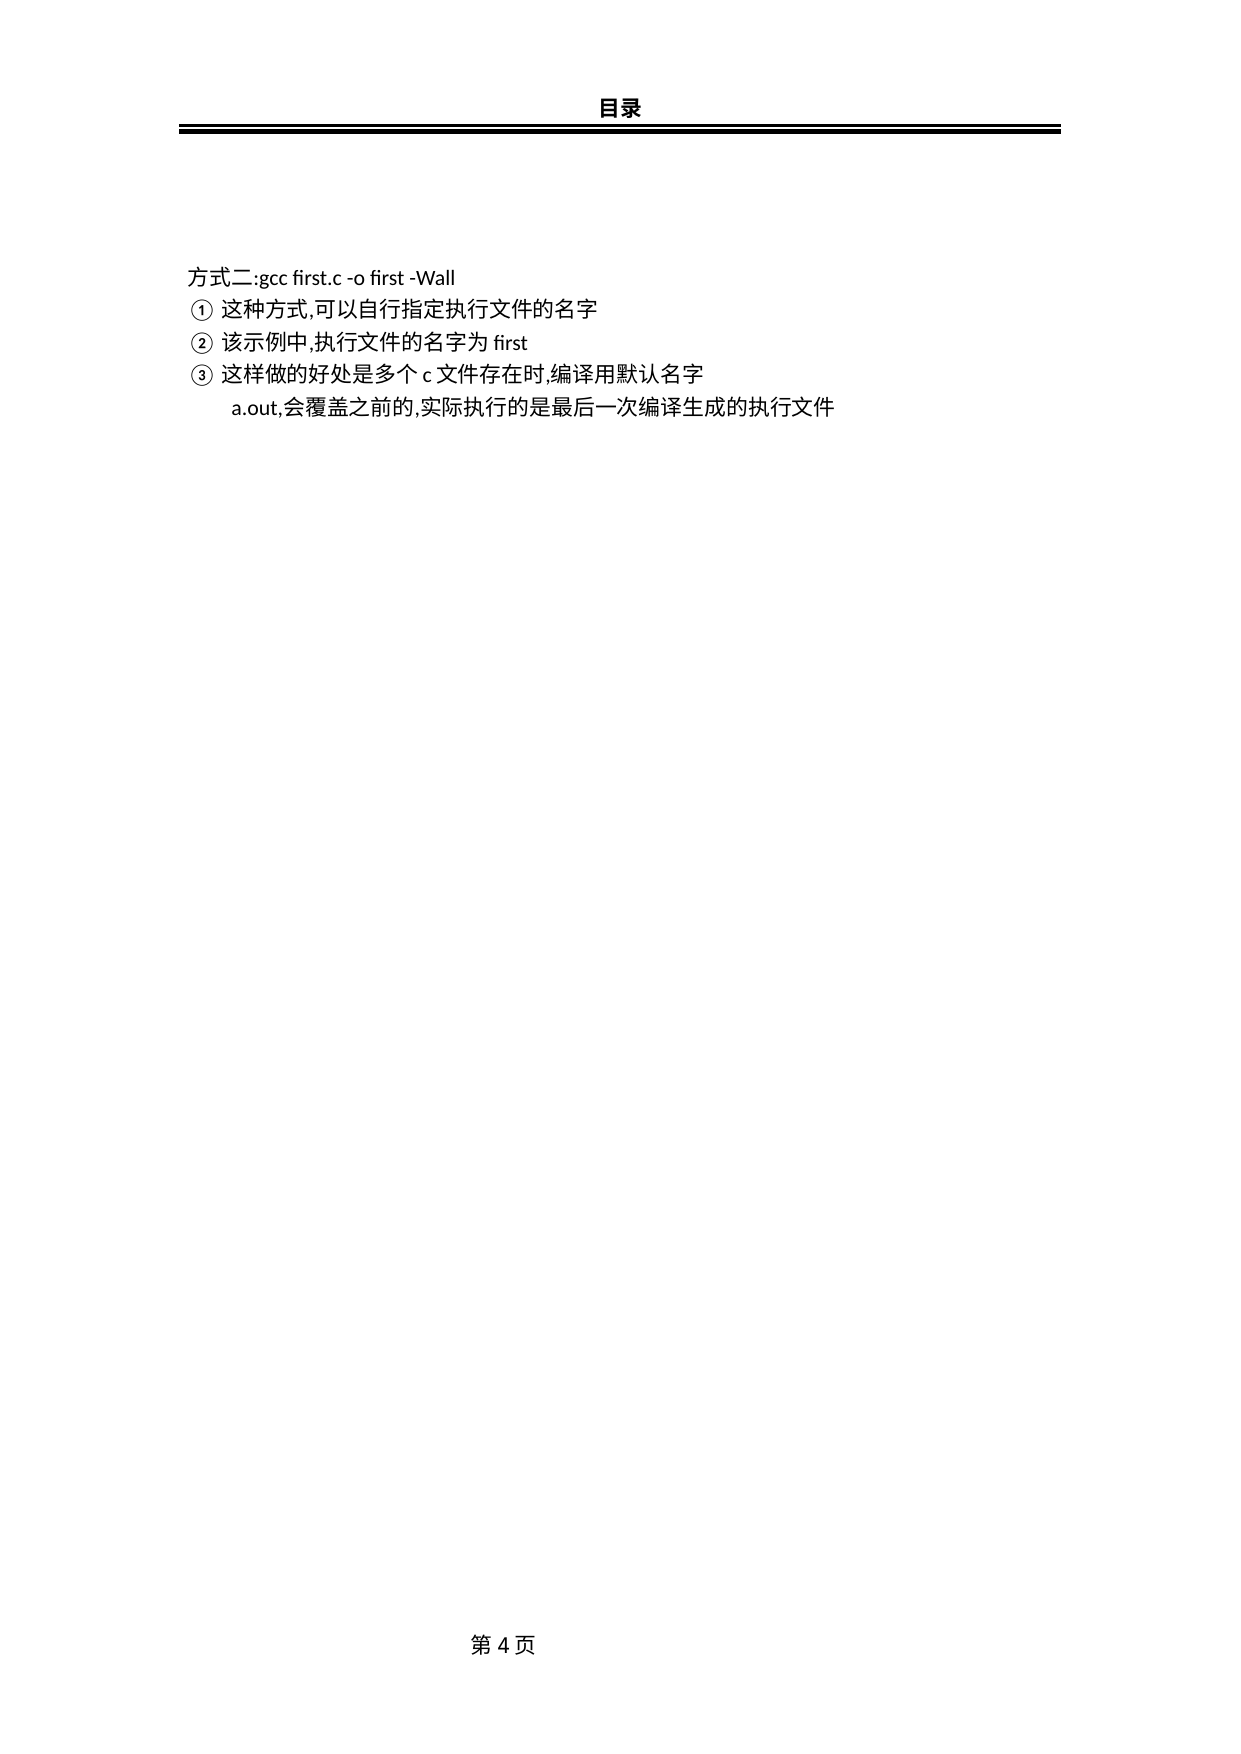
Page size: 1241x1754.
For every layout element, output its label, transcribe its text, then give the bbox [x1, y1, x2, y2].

text ①这种方式,可以自行指定执行文件的名字 [187, 292, 1053, 324]
list a.out,会覆盖之前的,实际执行的是最后一次编译生成的执行文件 [231, 389, 1053, 422]
text ②该示例中,执行文件的名字为first [187, 324, 1053, 357]
text 方式二:gcc first.c -o first -Wall [187, 259, 1053, 292]
text ③这样做的好处是多个c文件存在时,编译用默认名字 [187, 357, 1053, 389]
